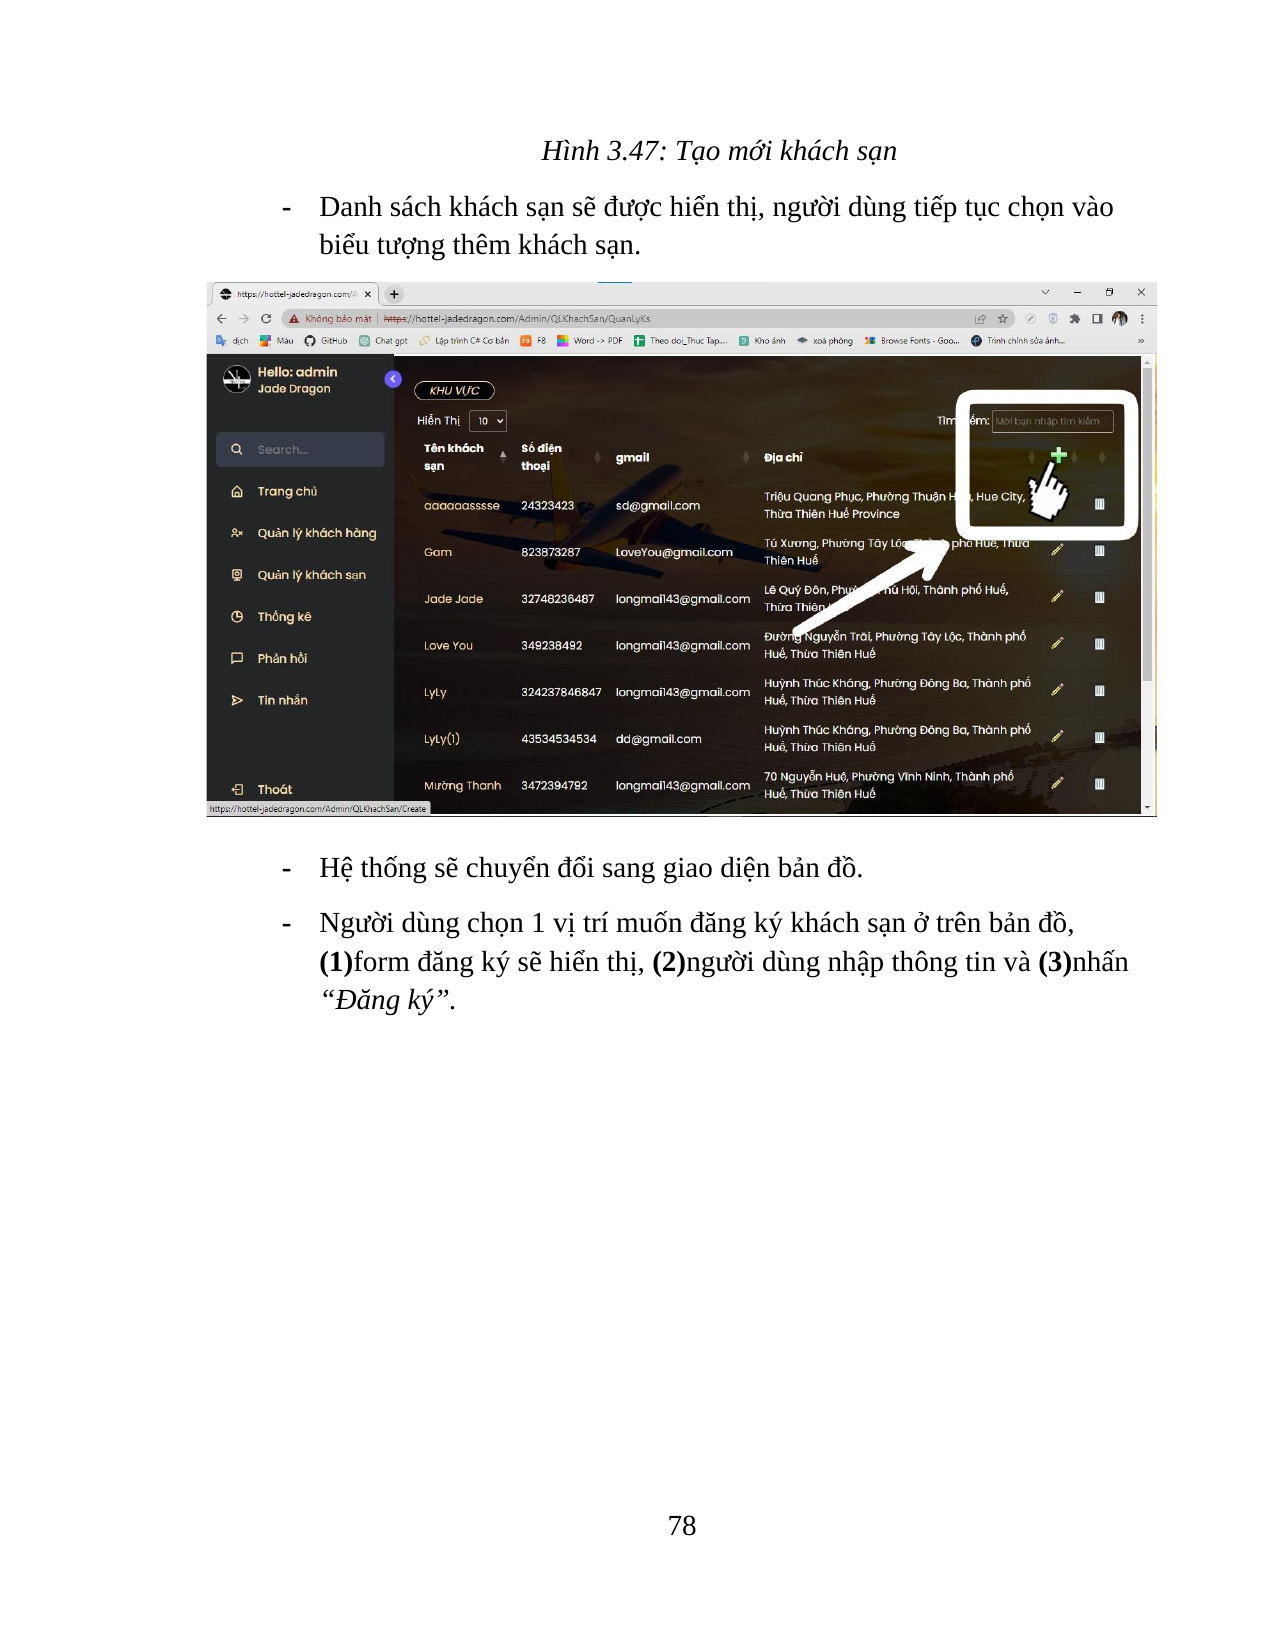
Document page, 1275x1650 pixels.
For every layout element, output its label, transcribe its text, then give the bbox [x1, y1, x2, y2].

text Hình 3.47: Tạo mới khách sạn [282, 133, 1157, 167]
list Người dùng chọn 1 vị trí muốn đăng ký khách sạn ở trên bản đồ, (1)form đăng ký sẽ hiển thị, (2)người dùng nhập thông tin và (3)nhấn “Đăng ký”. [282, 905, 1152, 1016]
list Danh sách khách sạn sẽ được hiển thị, người dùng tiếp tục chọn vào biểu tượng thêm khách sạn. [282, 189, 1152, 261]
picture [206, 282, 1157, 817]
list Hệ thống sẽ chuyển đổi sang giao diện bản đồ. [282, 850, 1172, 884]
